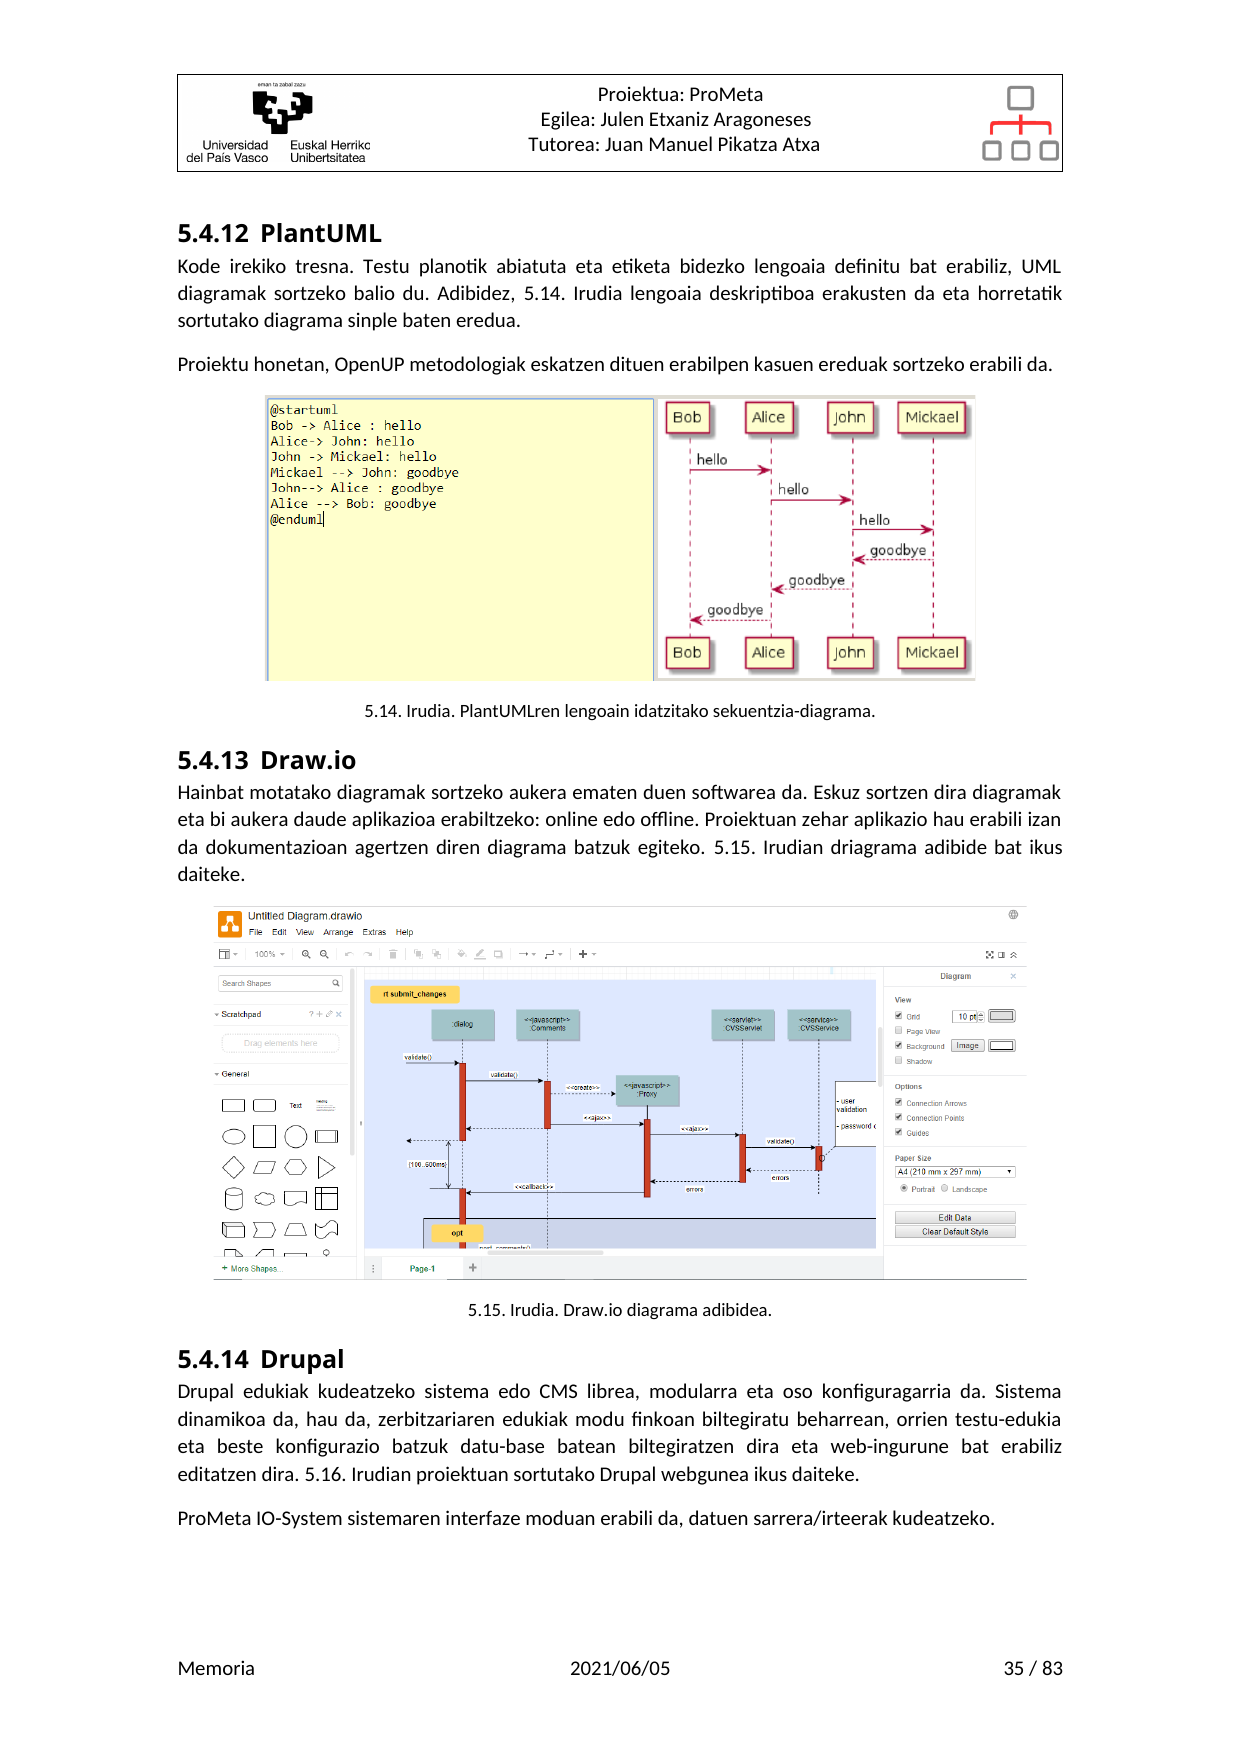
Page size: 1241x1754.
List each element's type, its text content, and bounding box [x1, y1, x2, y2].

text ProMeta IO-System sistemaren interfaze moduan erabili da, datuen sarrera/irteerak kudeatzeko. [177, 1505, 1063, 1530]
picture [978, 80, 1060, 162]
picture [182, 80, 370, 162]
subtitle Draw.io [177, 742, 1063, 777]
subtitle Drupal [177, 1342, 1063, 1376]
text Proiektu honetan, OpenUP metodologiak eskatzen dituen erabilpen kasuen ereduak sortzeko erabili da. [177, 352, 1063, 377]
picture [213, 905, 1027, 1280]
subtitle PlantUML [177, 216, 1063, 250]
